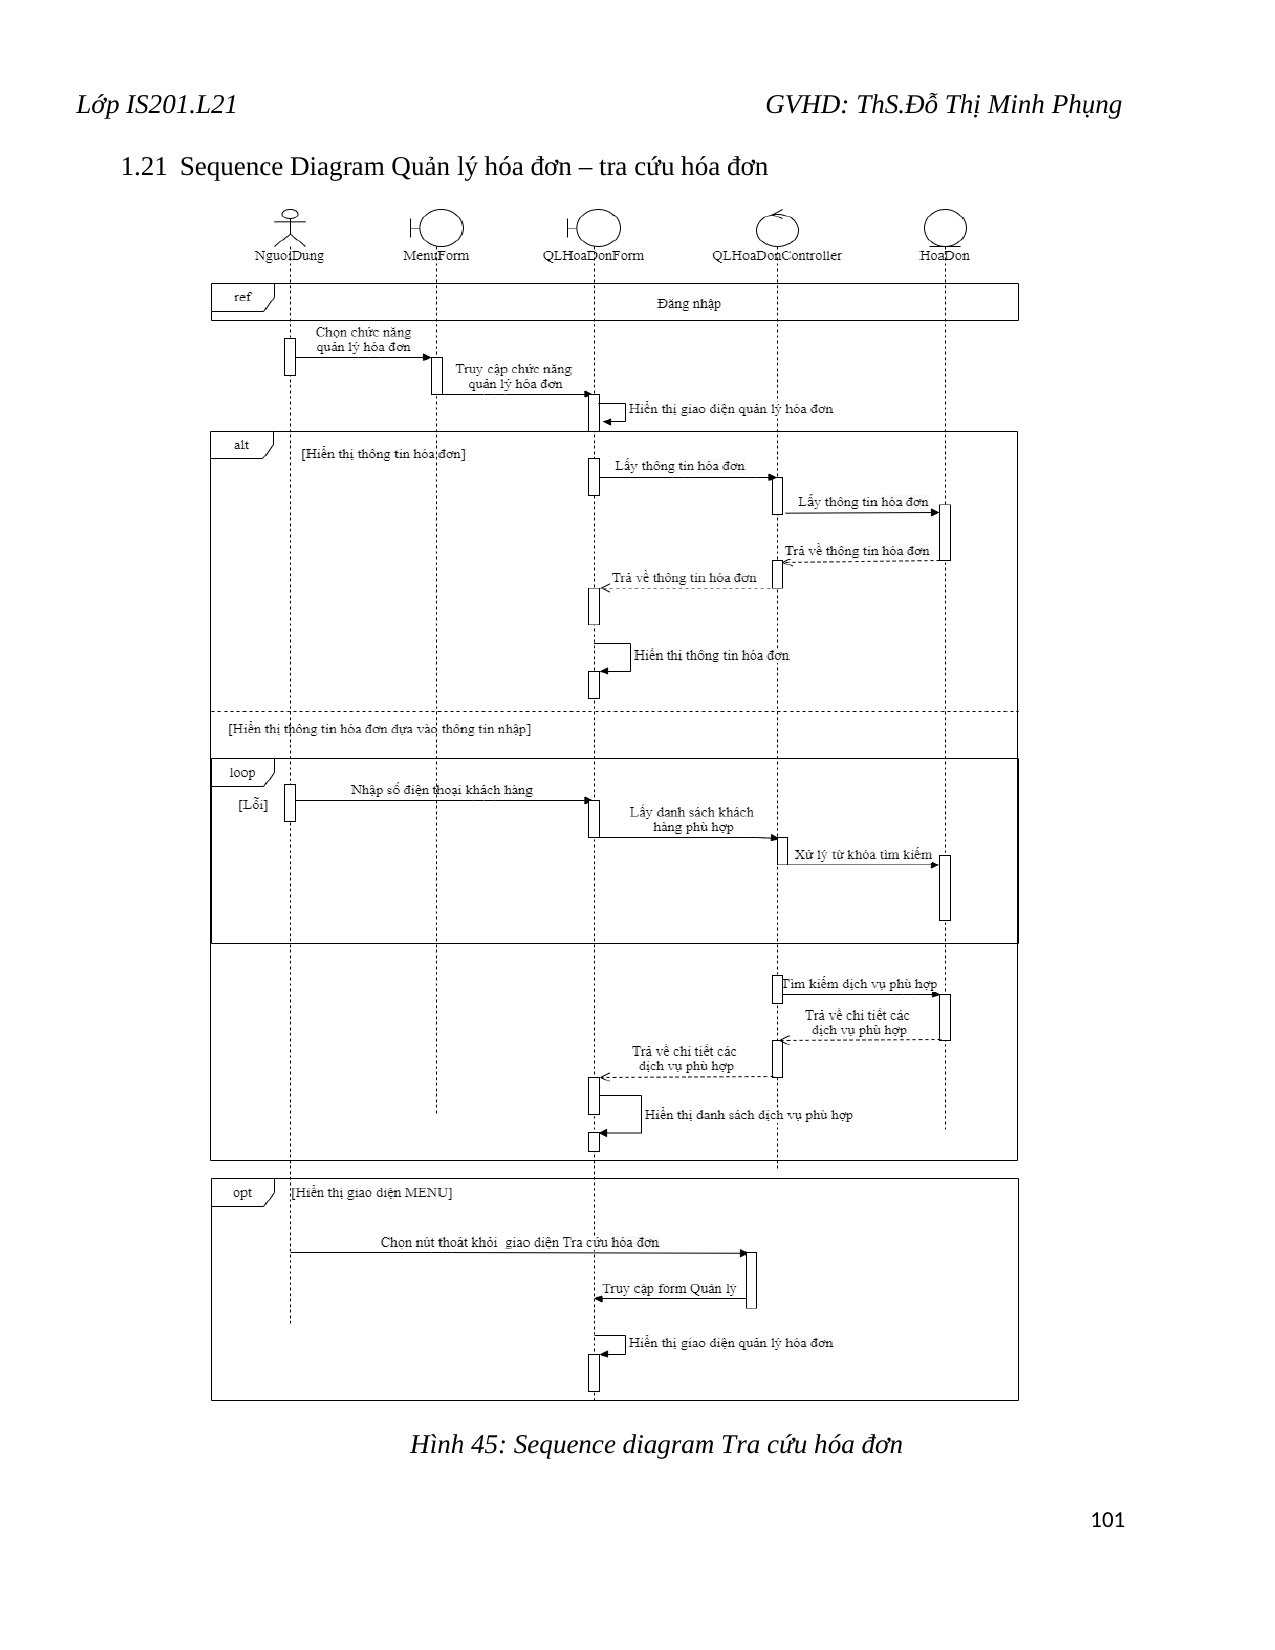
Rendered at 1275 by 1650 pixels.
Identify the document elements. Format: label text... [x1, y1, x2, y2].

text Hình 45: Sequence diagram Tra cứu hóa đơn [191, 1428, 1125, 1459]
picture [179, 181, 1051, 1428]
list Sequence Diagram Quản lý hóa đơn – tra cứu hóa đơn [120, 150, 1125, 181]
